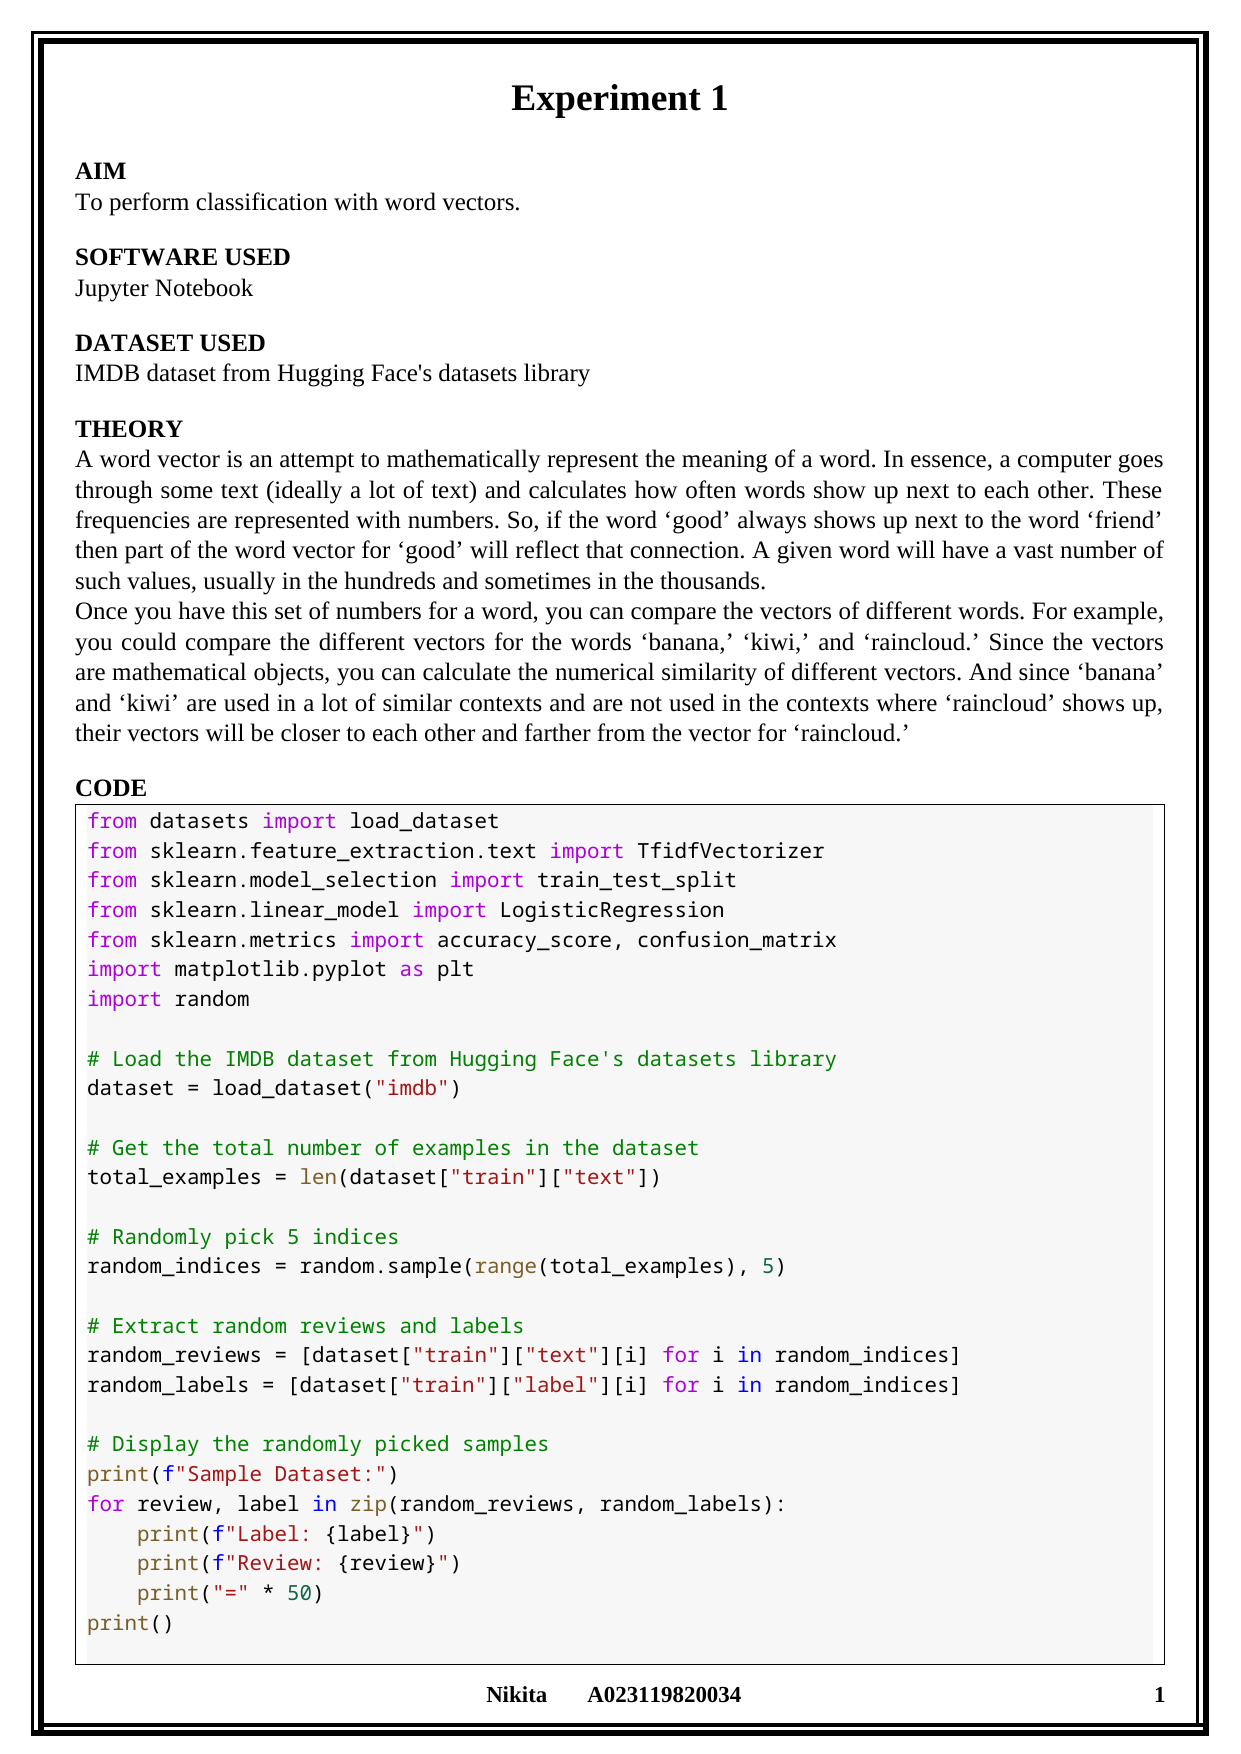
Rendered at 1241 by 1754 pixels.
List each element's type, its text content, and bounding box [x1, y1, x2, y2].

text AIM [75, 156, 1165, 185]
text Once you have this set of numbers for a word, you can compare the vectors of different words. For example, you could compare the different vectors for the words ‘banana,’ ‘kiwi,’ and ‘raincloud.’ Since the vectors are mathematical objects, you can calculate the numerical similarity of different vectors. And since ‘banana’ and ‘kiwi’ are used in a lot of similar contexts and are not used in the contexts where ‘raincloud’ shows up, their vectors will be closer to each other and farther from the vector for ‘raincloud.’ [75, 596, 1165, 747]
text Code [75, 773, 1165, 802]
text Software used [75, 242, 1165, 271]
text IMDB dataset from Hugging Face's datasets library [75, 358, 1165, 387]
text A word vector is an attempt to mathematically represent the meaning of a word. In essence, a computer goes through some text (ideally a lot of text) and calculates how often words show up next to each other. These frequencies are represented with numbers. So, if the word ‘good’ always shows up next to the word ‘friend’ then part of the word vector for ‘good’ will reflect that connection. A given word will have a vast number of such values, usually in the hundreds and sometimes in the thousands. [75, 444, 1165, 595]
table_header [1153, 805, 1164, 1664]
text Experiment 1 [75, 75, 1165, 118]
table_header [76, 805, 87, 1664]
text Jupyter Notebook [75, 273, 1165, 301]
text Theory [75, 414, 1165, 443]
text Dataset Used [75, 328, 1165, 357]
text To perform classification with word vectors. [75, 187, 1165, 216]
